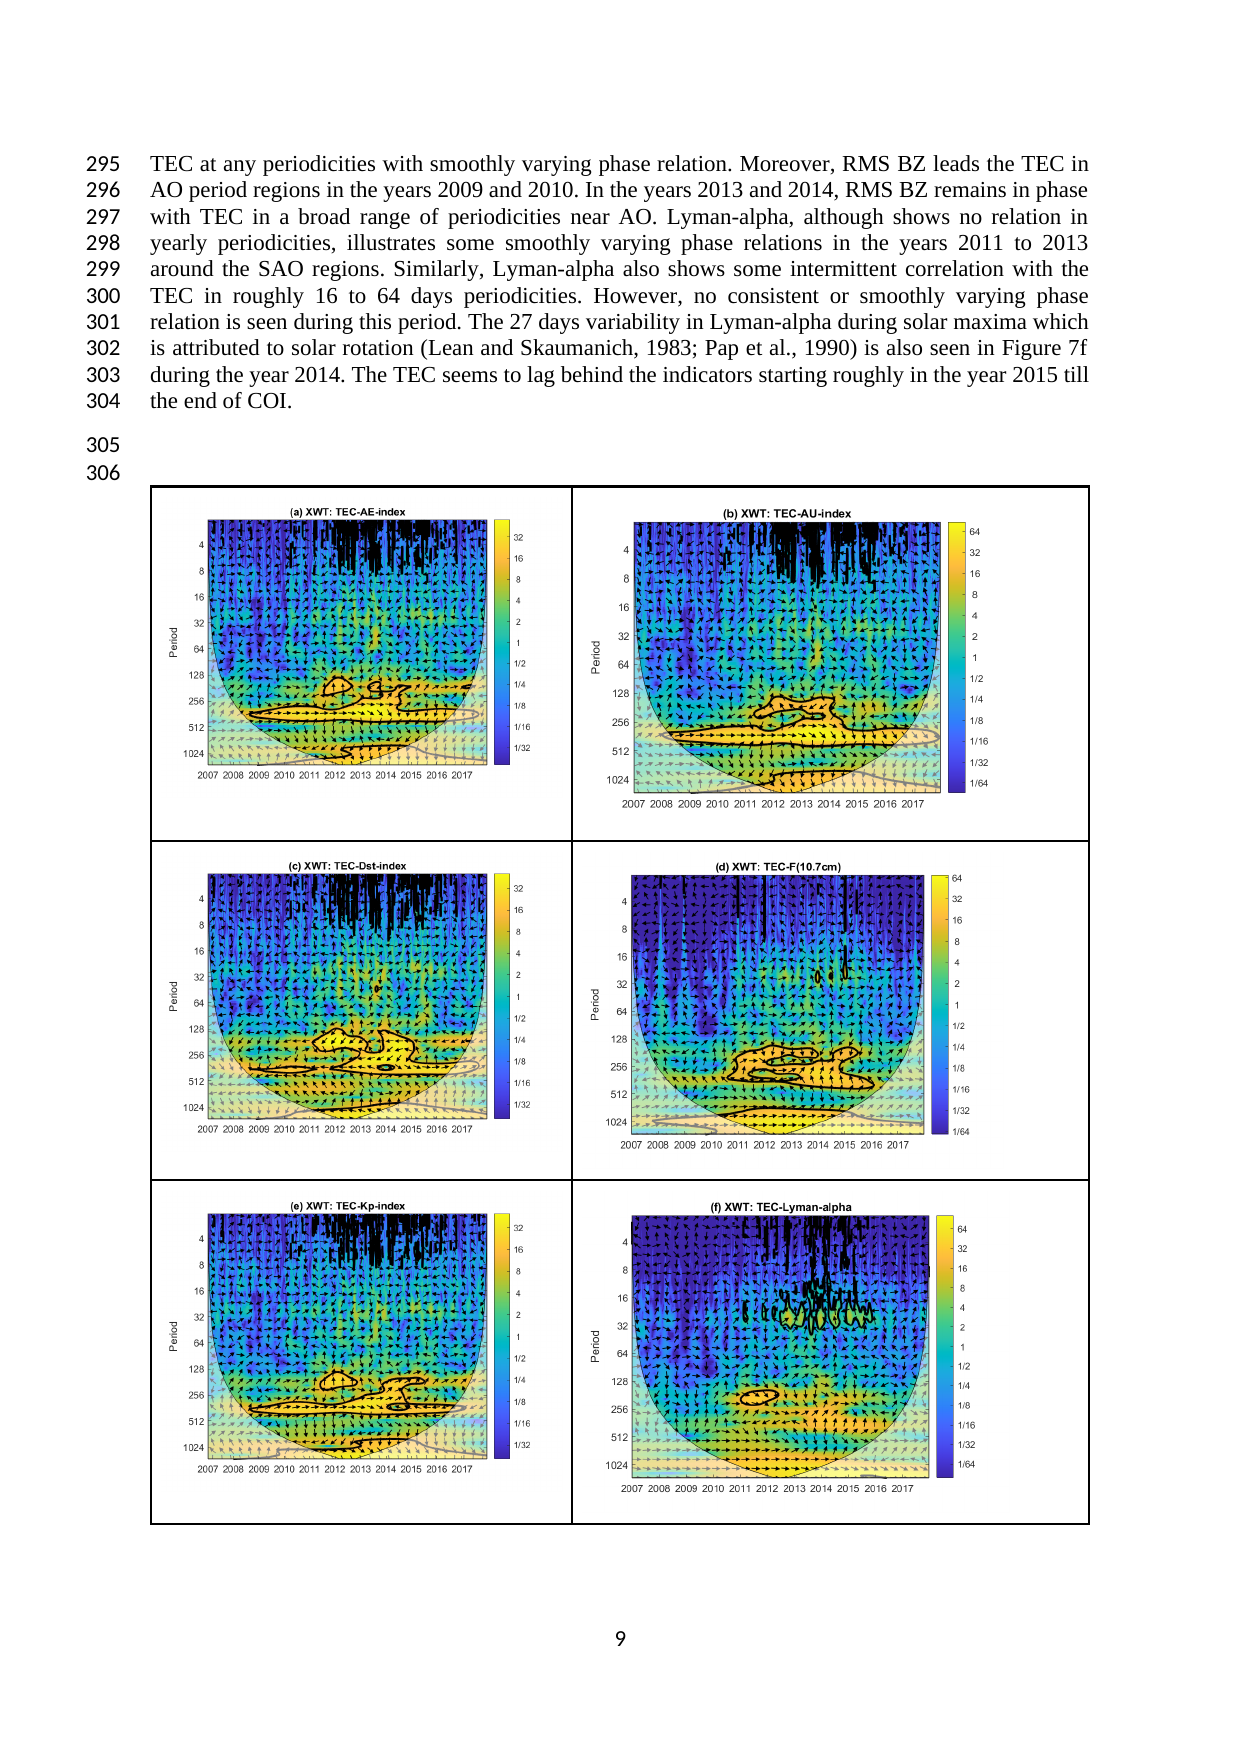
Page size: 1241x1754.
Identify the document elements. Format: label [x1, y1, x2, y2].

table_cell [152, 842, 571, 1179]
picture [161, 1191, 563, 1492]
picture [161, 852, 563, 1152]
table_header [573, 488, 1088, 839]
picture [582, 852, 1004, 1169]
table_header [152, 488, 571, 839]
picture [582, 1191, 1010, 1513]
table_cell [573, 1181, 1088, 1523]
picture [161, 497, 563, 798]
picture [582, 497, 1024, 829]
table_cell [152, 1181, 571, 1523]
table_cell [573, 842, 1088, 1179]
text [150, 150, 1090, 413]
